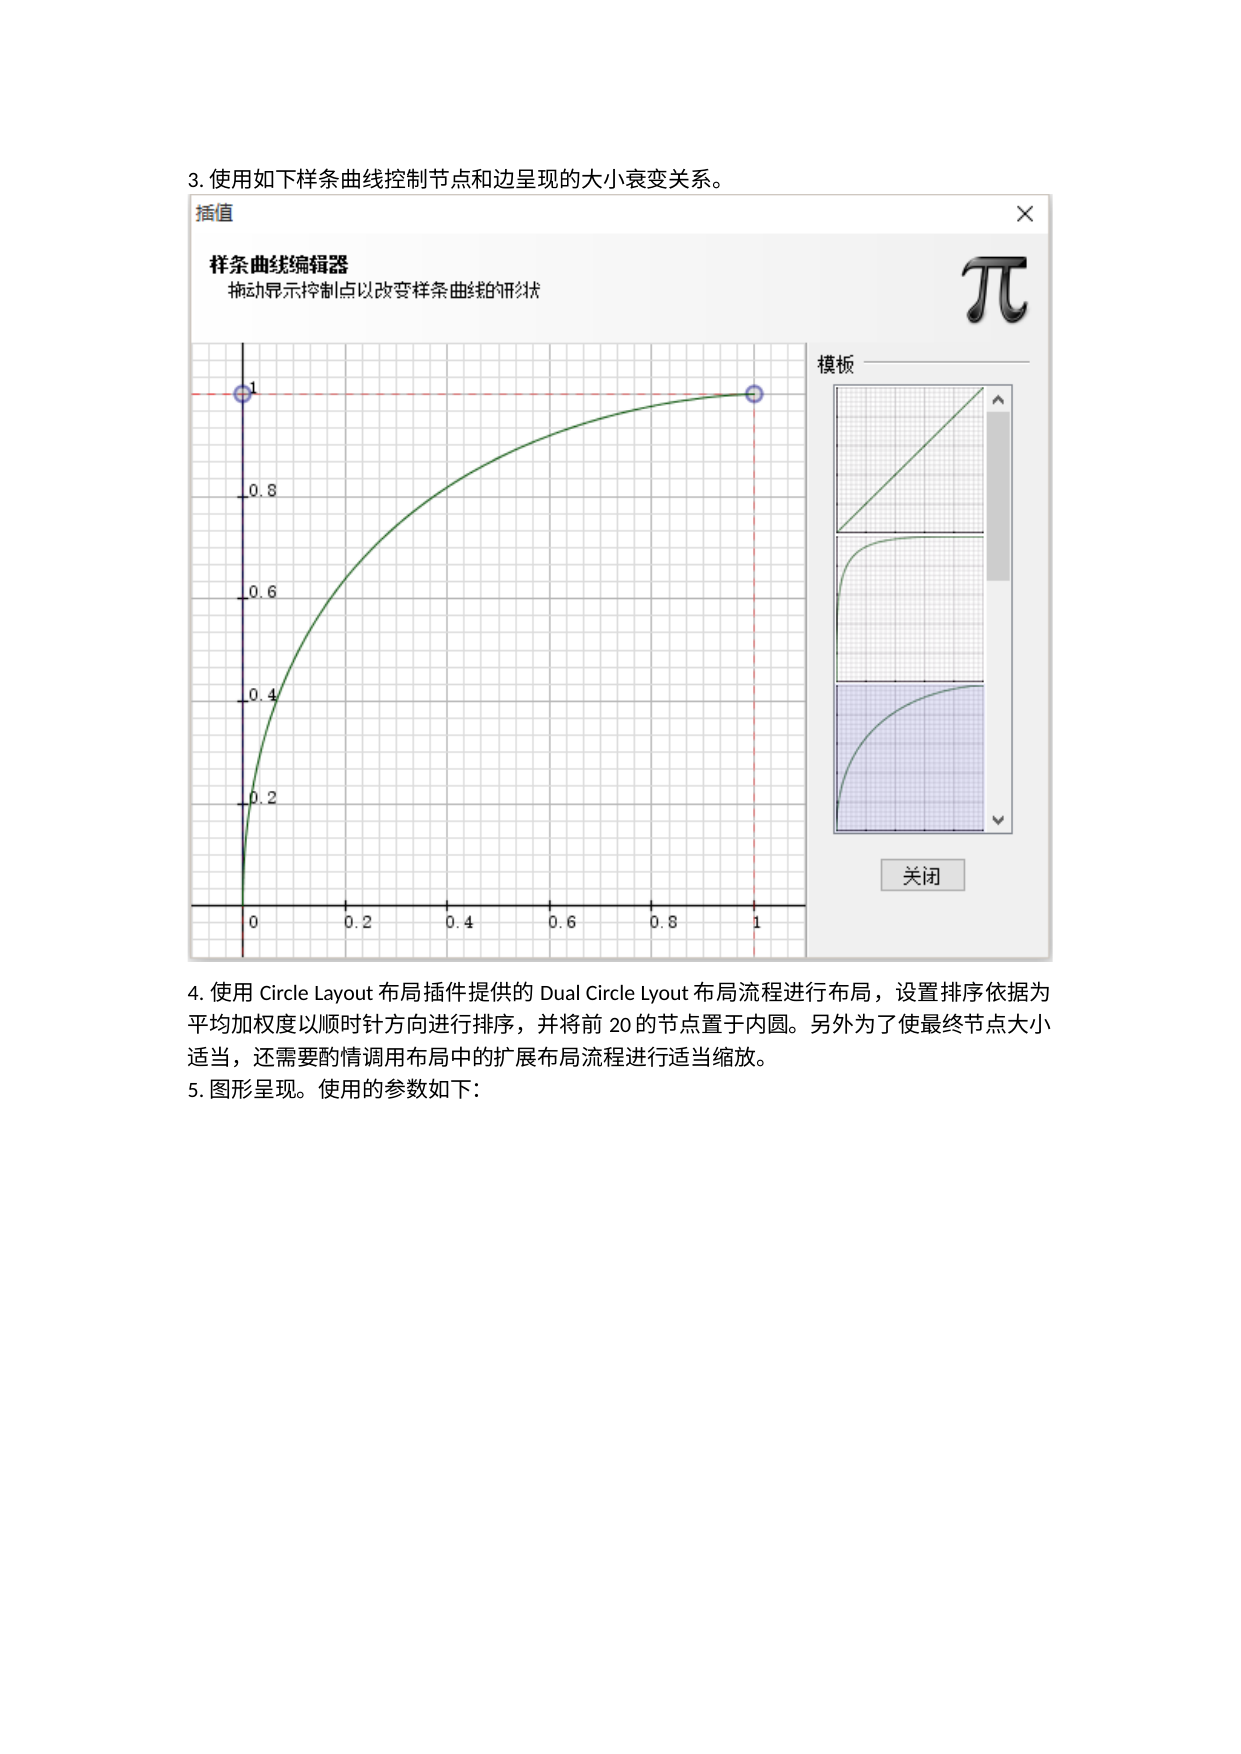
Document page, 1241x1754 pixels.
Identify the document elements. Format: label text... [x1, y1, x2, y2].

text 5. 图形呈现。使用的参数如下： [187, 1072, 1053, 1104]
text 4. 使用Circle Layout布局插件提供的Dual Circle Lyout布局流程进行布局，设置排序依据为平均加权度以顺时针方向进行排序，并将前20的节点置于内圆。另外为了使最终节点大小适当，还需要酌情调用布局中的扩展布局流程进行适当缩放。 [187, 974, 1053, 1072]
text 3. 使用如下样条曲线控制节点和边呈现的大小衰变关系。 [187, 162, 1053, 194]
picture [187, 194, 1053, 962]
